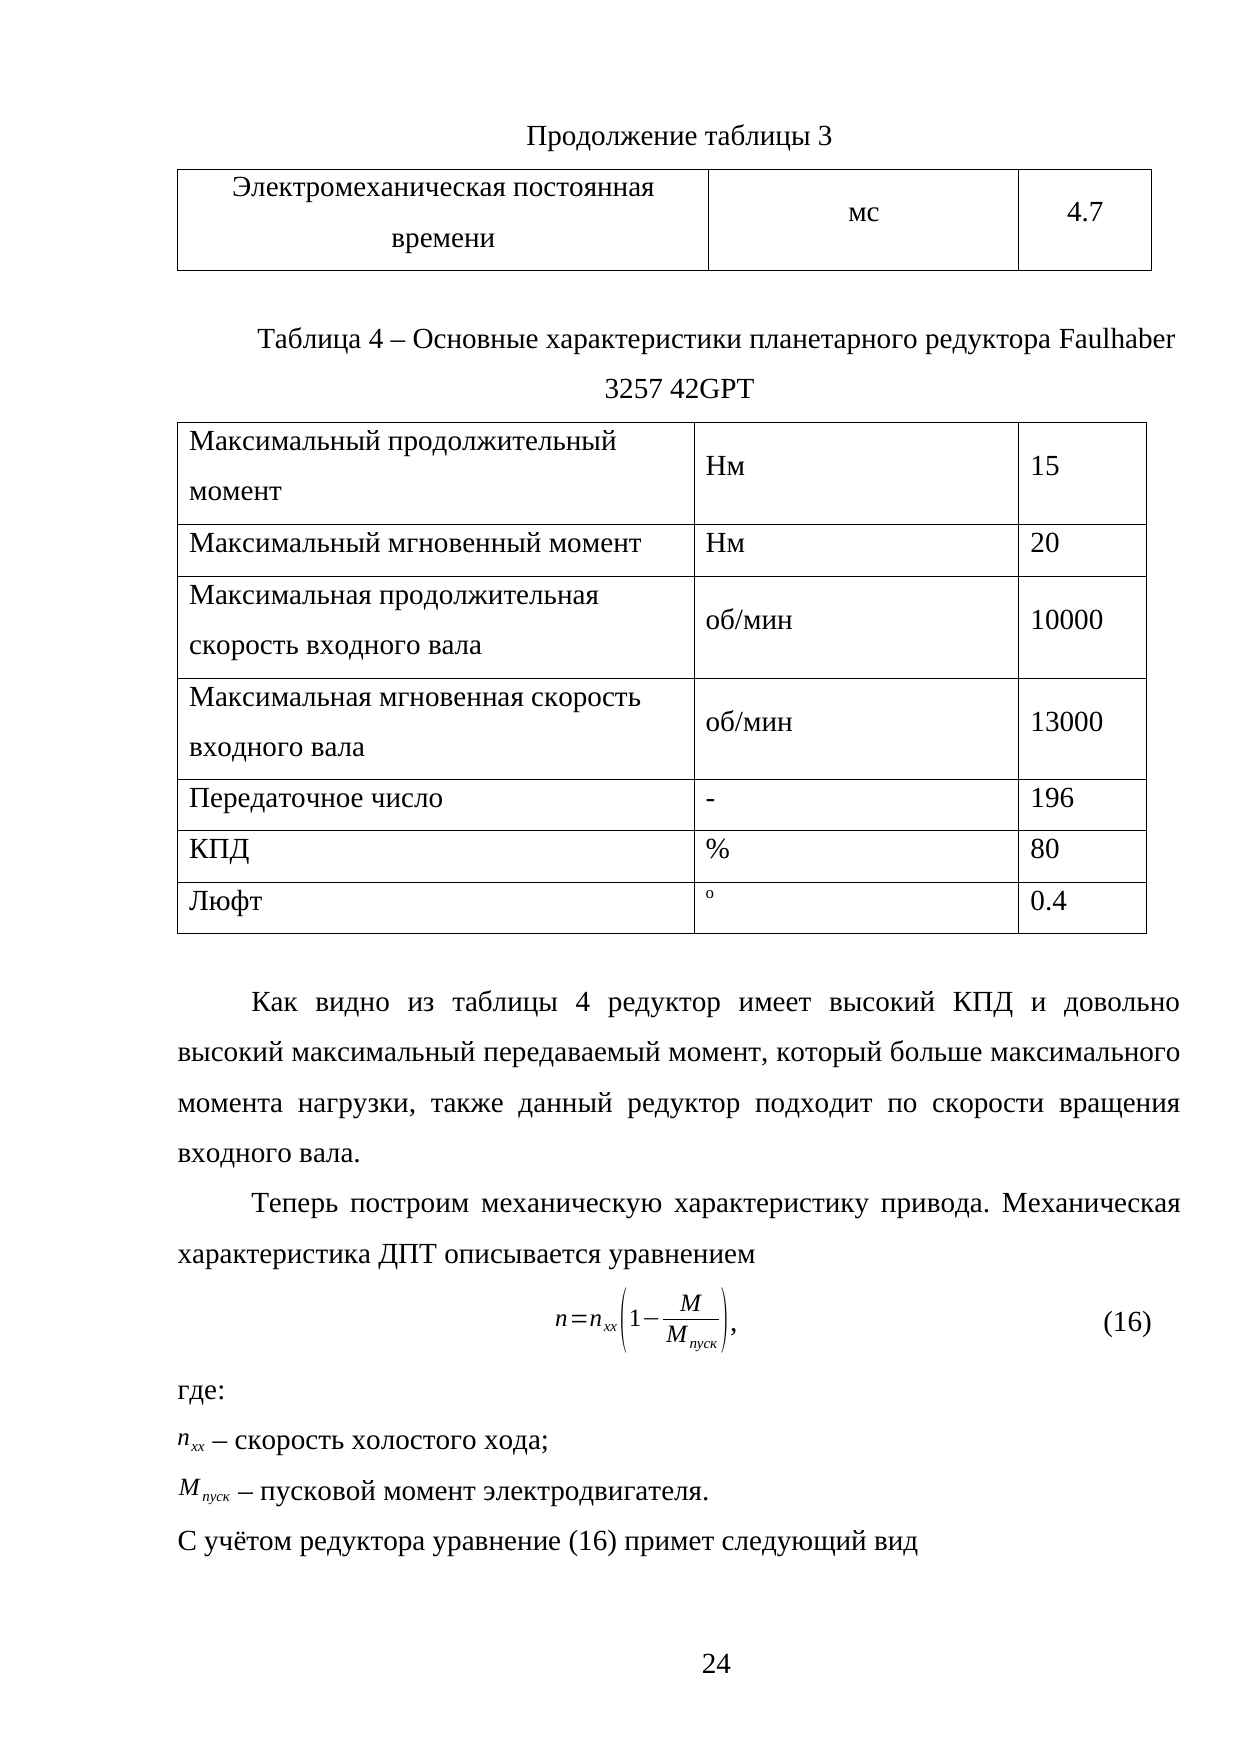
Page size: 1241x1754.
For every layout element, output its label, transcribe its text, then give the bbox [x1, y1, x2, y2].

table_cell об/мин [695, 679, 1018, 779]
table_header Максимальный продолжительный момент [178, 423, 694, 523]
table_cell 80 [1019, 831, 1146, 882]
text Таблица 4 – Основные характеристики планетарного редуктора Faulhaber 3257 42GPT [177, 321, 1181, 405]
table_cell КПД [178, 831, 694, 882]
table_cell Люфт [178, 883, 694, 933]
table_cell о [695, 883, 1018, 933]
table_header 15 [1019, 423, 1146, 523]
table_header 4.7 [1019, 170, 1151, 270]
table_cell Передаточное число [178, 780, 694, 830]
table_cell Нм [695, 525, 1018, 576]
text Продолжение таблицы 3 [177, 118, 1181, 152]
text – скорость холостого хода; [177, 1422, 1181, 1456]
table_cell 0.4 [1019, 883, 1146, 933]
table_cell 196 [1019, 780, 1146, 830]
table_cell 13000 [1019, 679, 1146, 779]
text где: [177, 1372, 1181, 1406]
table_header Нм [695, 423, 1018, 523]
table_cell об/мин [695, 577, 1018, 678]
text – пусковой момент электродвигателя. [177, 1473, 1181, 1506]
table_cell - [695, 780, 1018, 830]
text С учётом редуктора уравнение (16) примет следующий вид [177, 1523, 1181, 1557]
table_cell 20 [1019, 525, 1146, 576]
text Теперь построим механическую характеристику привода. Механическая характеристика ДПТ описывается уравнением [177, 1186, 1181, 1269]
table_header Электромеханическая постоянная времени [178, 170, 708, 270]
table_cell Максимальная мгновенная скорость входного вала [178, 679, 694, 779]
text , (16) [177, 1286, 1181, 1355]
table_cell Максимальный мгновенный момент [178, 525, 694, 576]
table_cell Максимальная продолжительная скорость входного вала [178, 577, 694, 678]
table_cell 10000 [1019, 577, 1146, 678]
text Как видно из таблицы 4 редуктор имеет высокий КПД и довольно высокий максимальный передаваемый момент, который больше максимального момента нагрузки, также данный редуктор подходит по скорости вращения входного вала. [177, 984, 1181, 1169]
table_cell % [695, 831, 1018, 882]
table_header мс [709, 170, 1018, 270]
